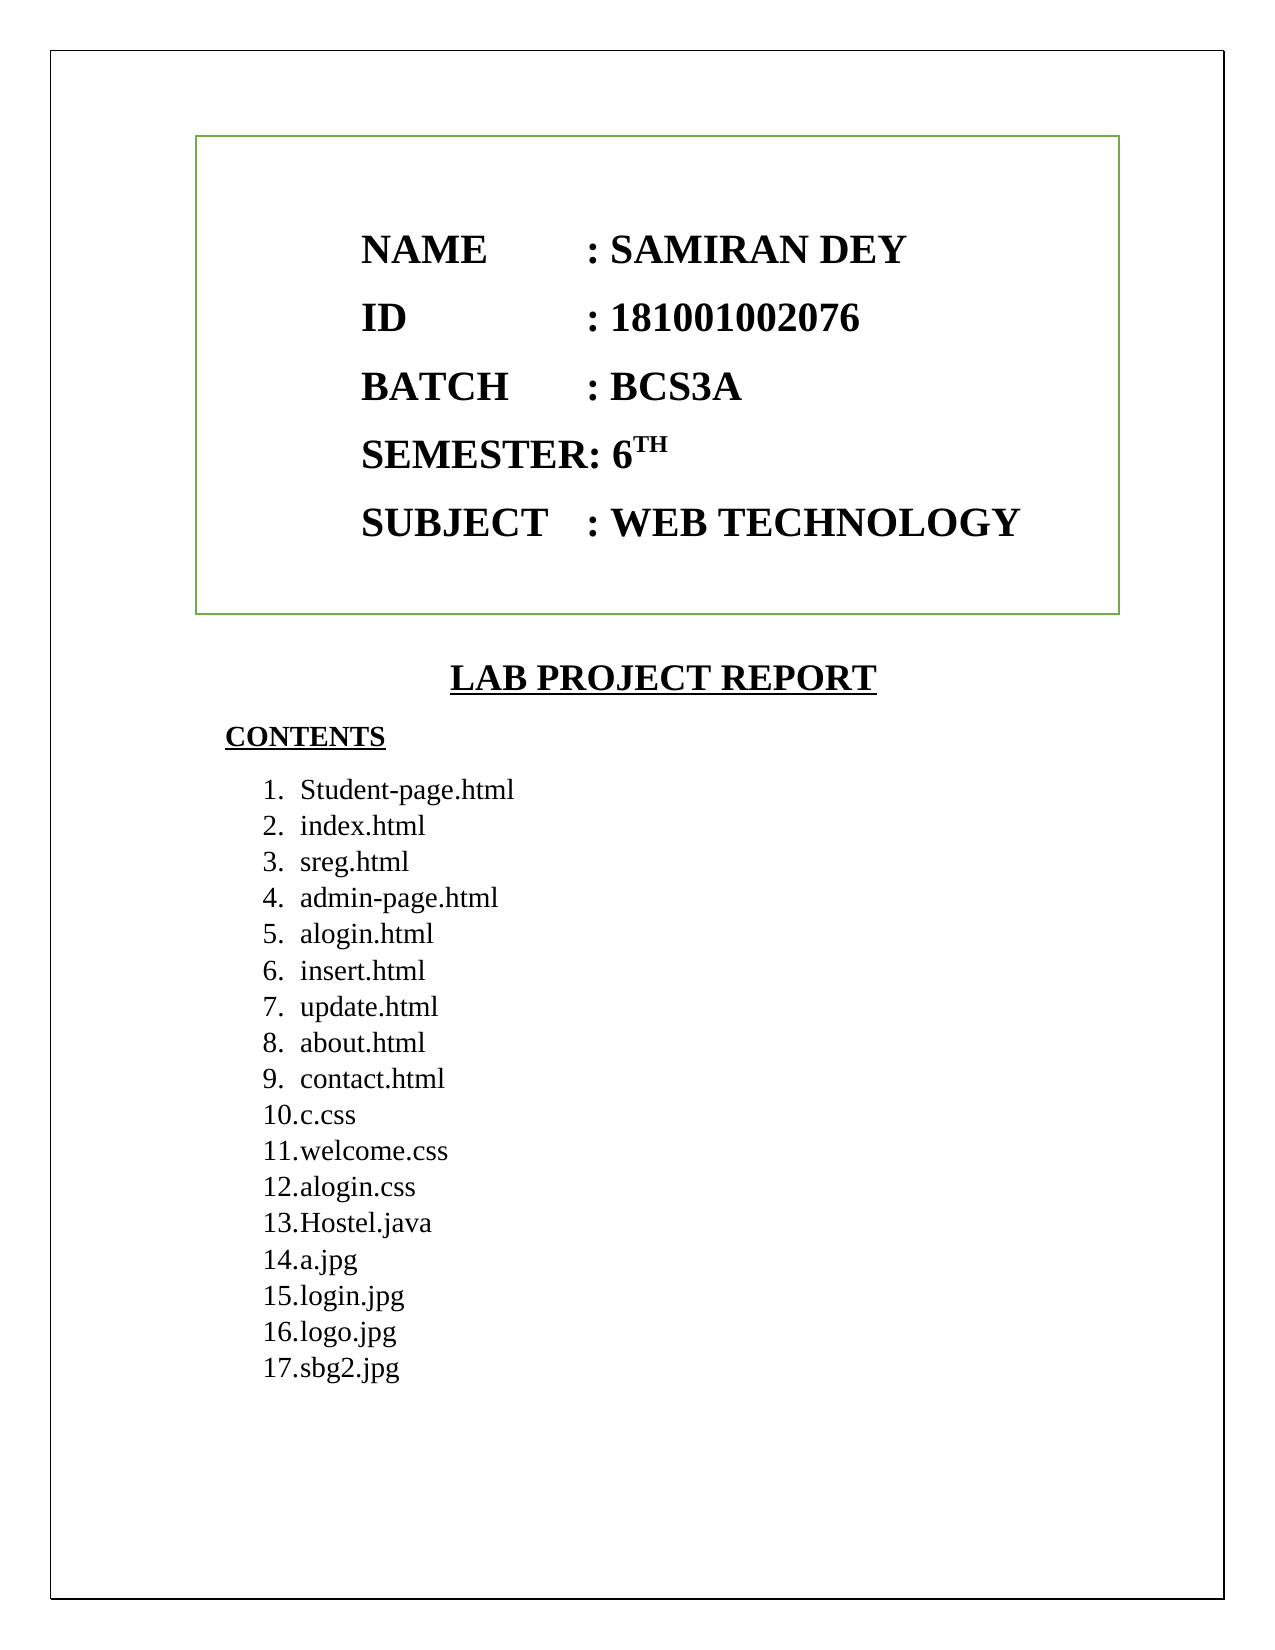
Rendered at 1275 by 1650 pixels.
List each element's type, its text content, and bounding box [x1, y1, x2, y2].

list welcome.css [262, 1133, 1124, 1167]
list alogin.html [262, 916, 1124, 950]
list admin-page.html [262, 880, 1124, 914]
list login.jpg [262, 1278, 1124, 1311]
list Student-page.html [262, 772, 1124, 805]
list c.css [262, 1097, 1124, 1131]
list sbg2.jpg [262, 1350, 1124, 1384]
list logo.jpg [262, 1314, 1124, 1348]
list contact.html [262, 1061, 1124, 1094]
list insert.html [262, 953, 1124, 986]
list index.html [262, 808, 1124, 842]
text LAB PROJECT REPORT [375, 656, 1124, 699]
list alogin.css [262, 1169, 1124, 1203]
list Hostel.java [262, 1206, 1124, 1239]
list update.html [262, 989, 1124, 1022]
list about.html [262, 1025, 1124, 1058]
list a.jpg [262, 1242, 1124, 1275]
list sreg.html [262, 844, 1124, 878]
text CONTENTS [150, 719, 1124, 753]
